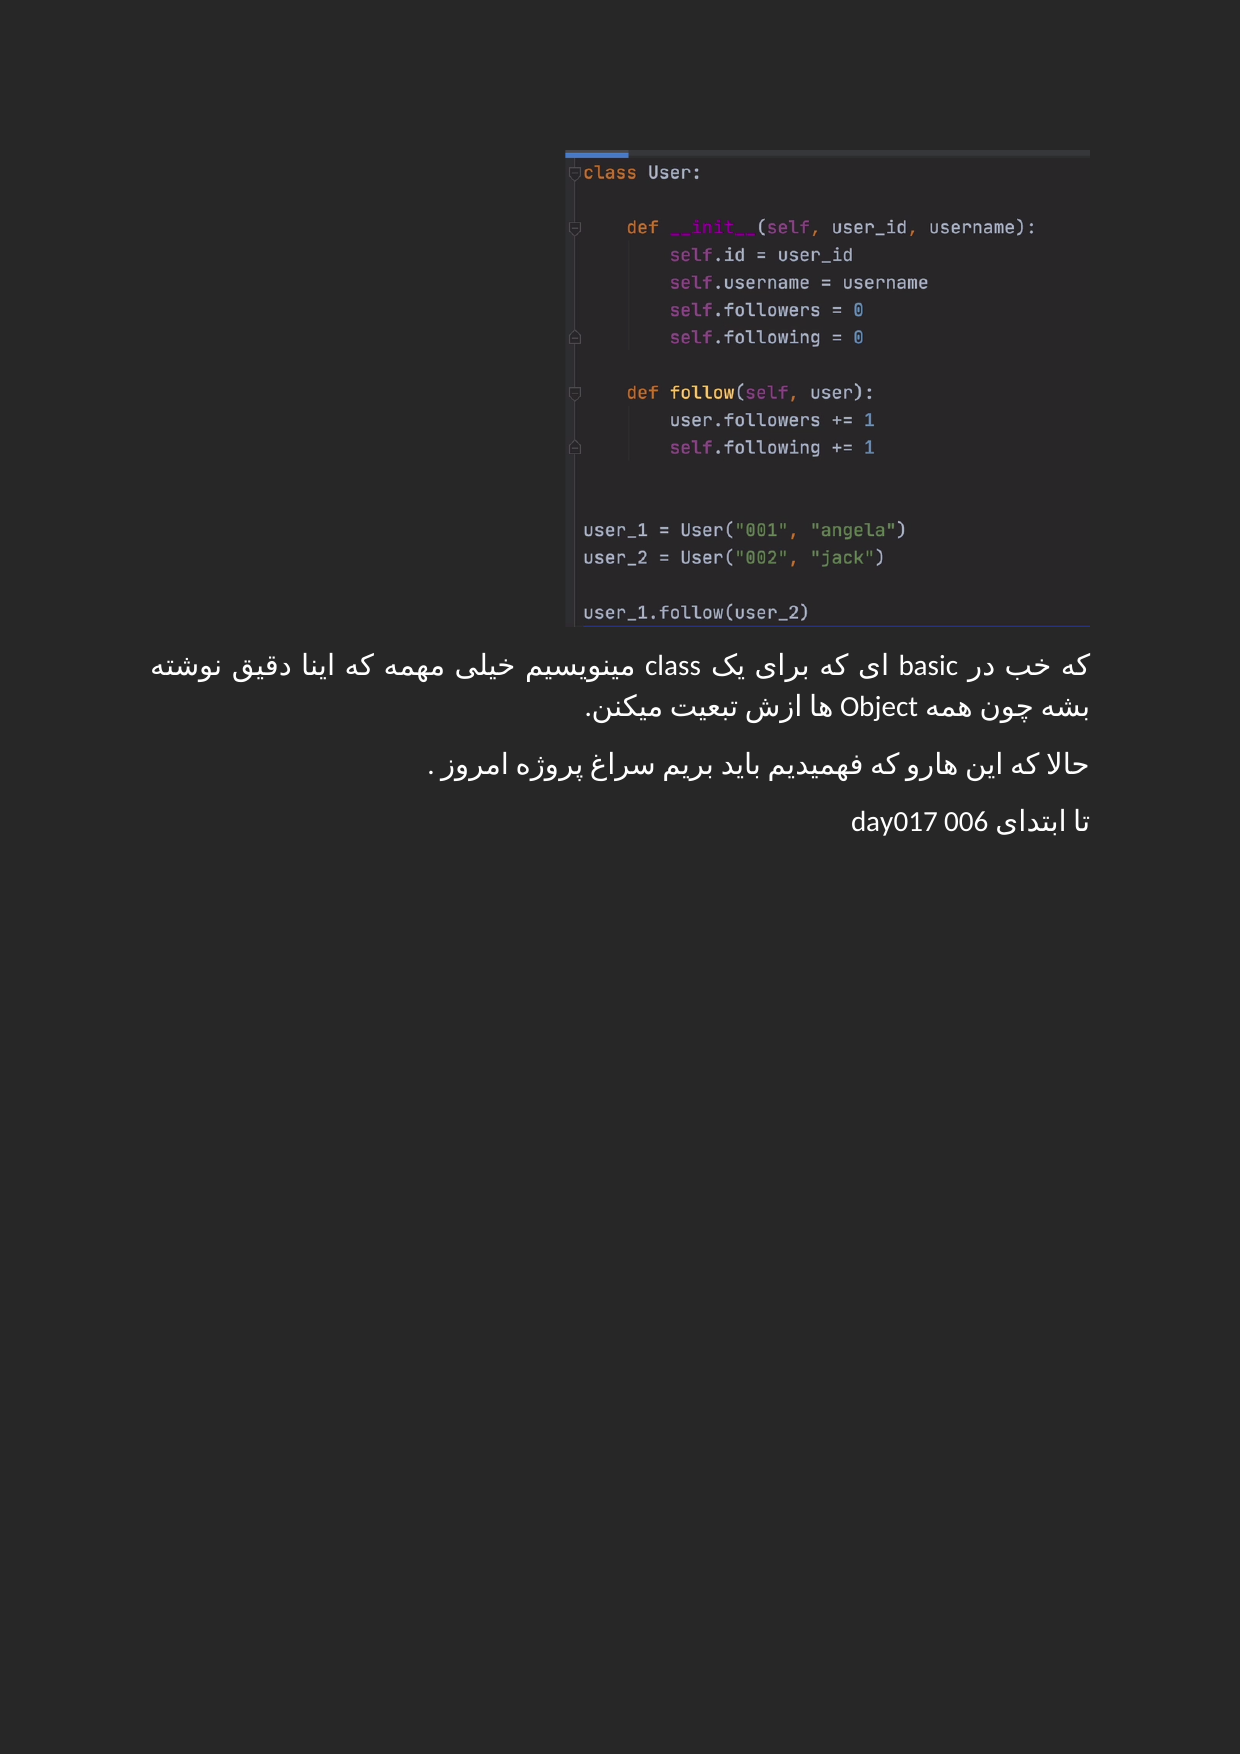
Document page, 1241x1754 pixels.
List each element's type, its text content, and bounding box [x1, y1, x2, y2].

text حالا که این هارو که فهمیدیم باید بریم سراغ پروژه امروز . [150, 746, 1090, 781]
picture [565, 150, 1090, 627]
text تا ابتدای day017 006 [150, 803, 1090, 839]
text که خب در basic ای که برای یک class مینویسیم خیلی مهمه که اینا دقیق نوشته بشه چون همه Object ها ازش تبعیت میکنن. [150, 647, 1090, 724]
